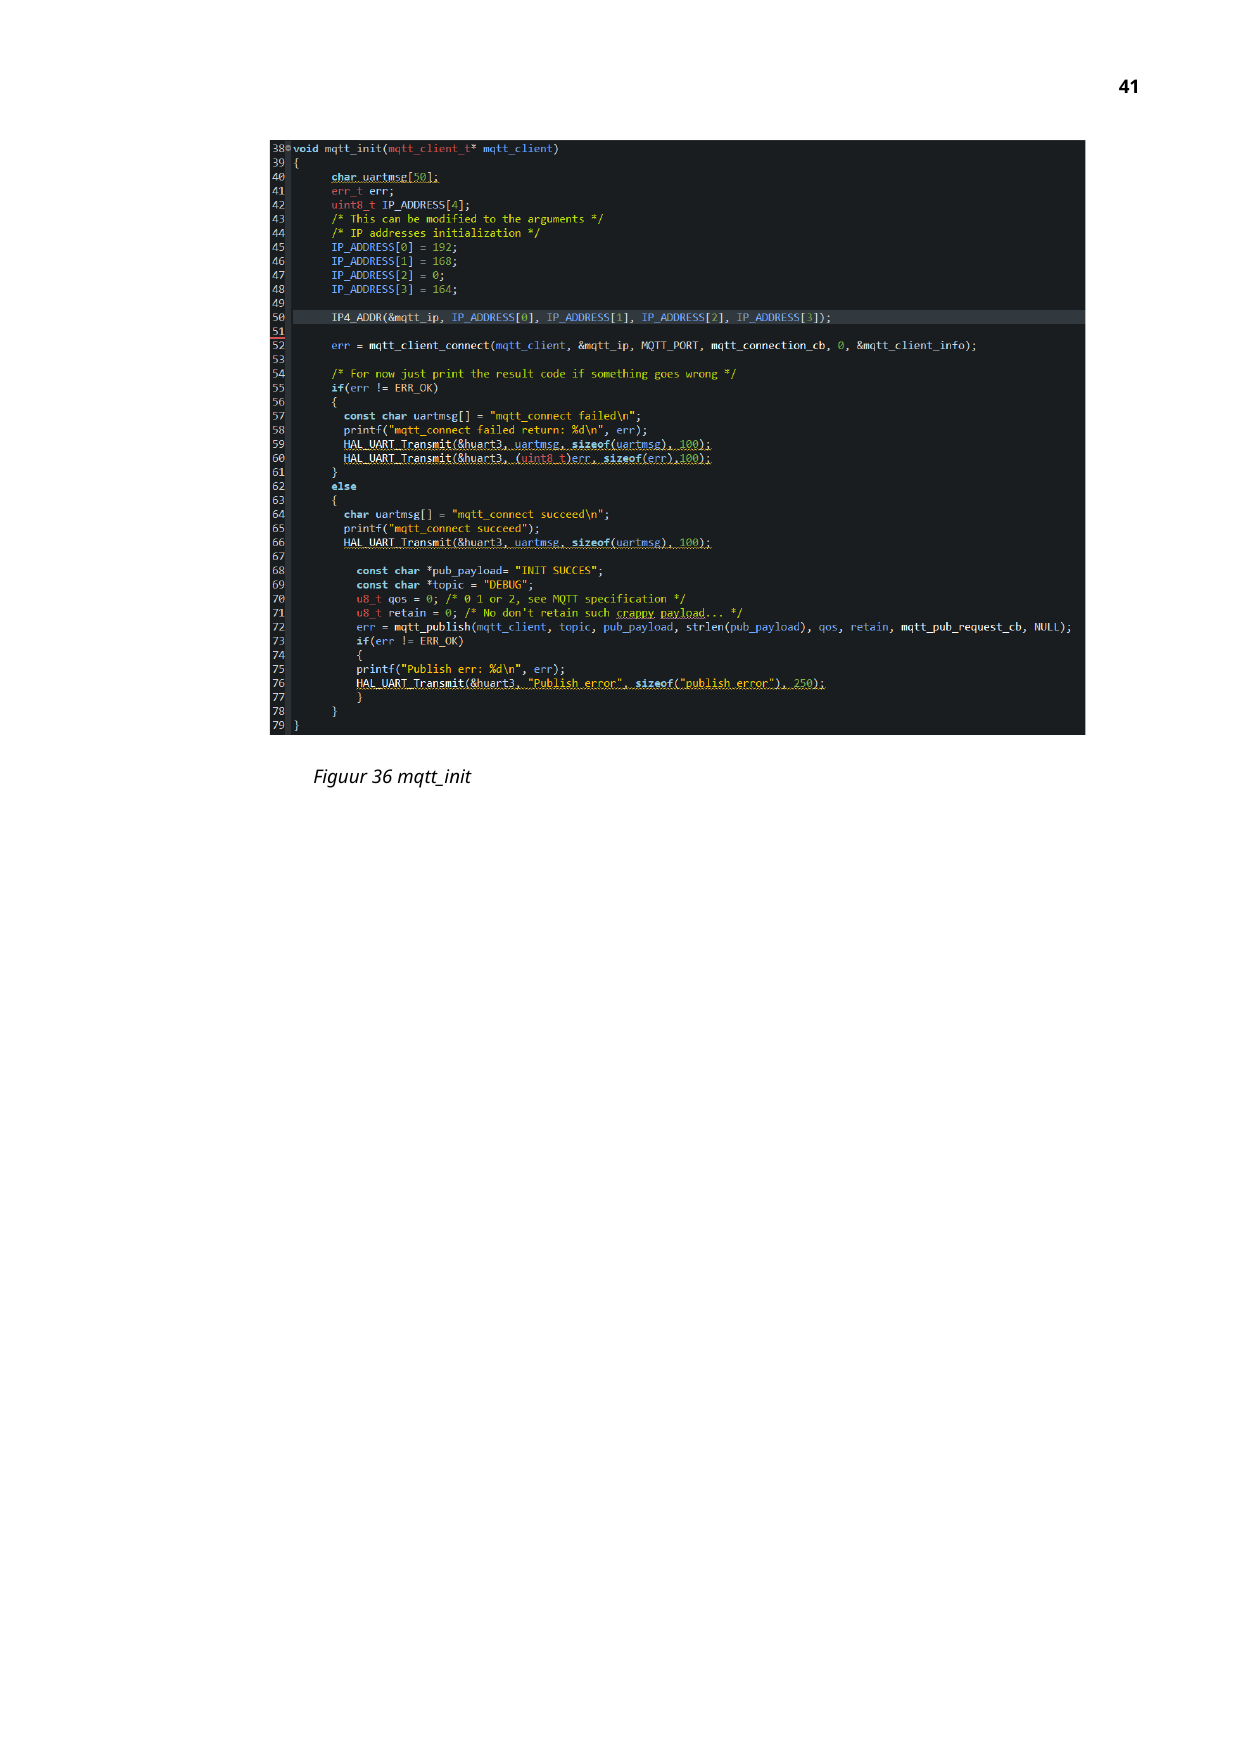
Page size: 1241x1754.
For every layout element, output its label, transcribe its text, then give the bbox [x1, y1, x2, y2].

picture [269, 140, 1086, 735]
